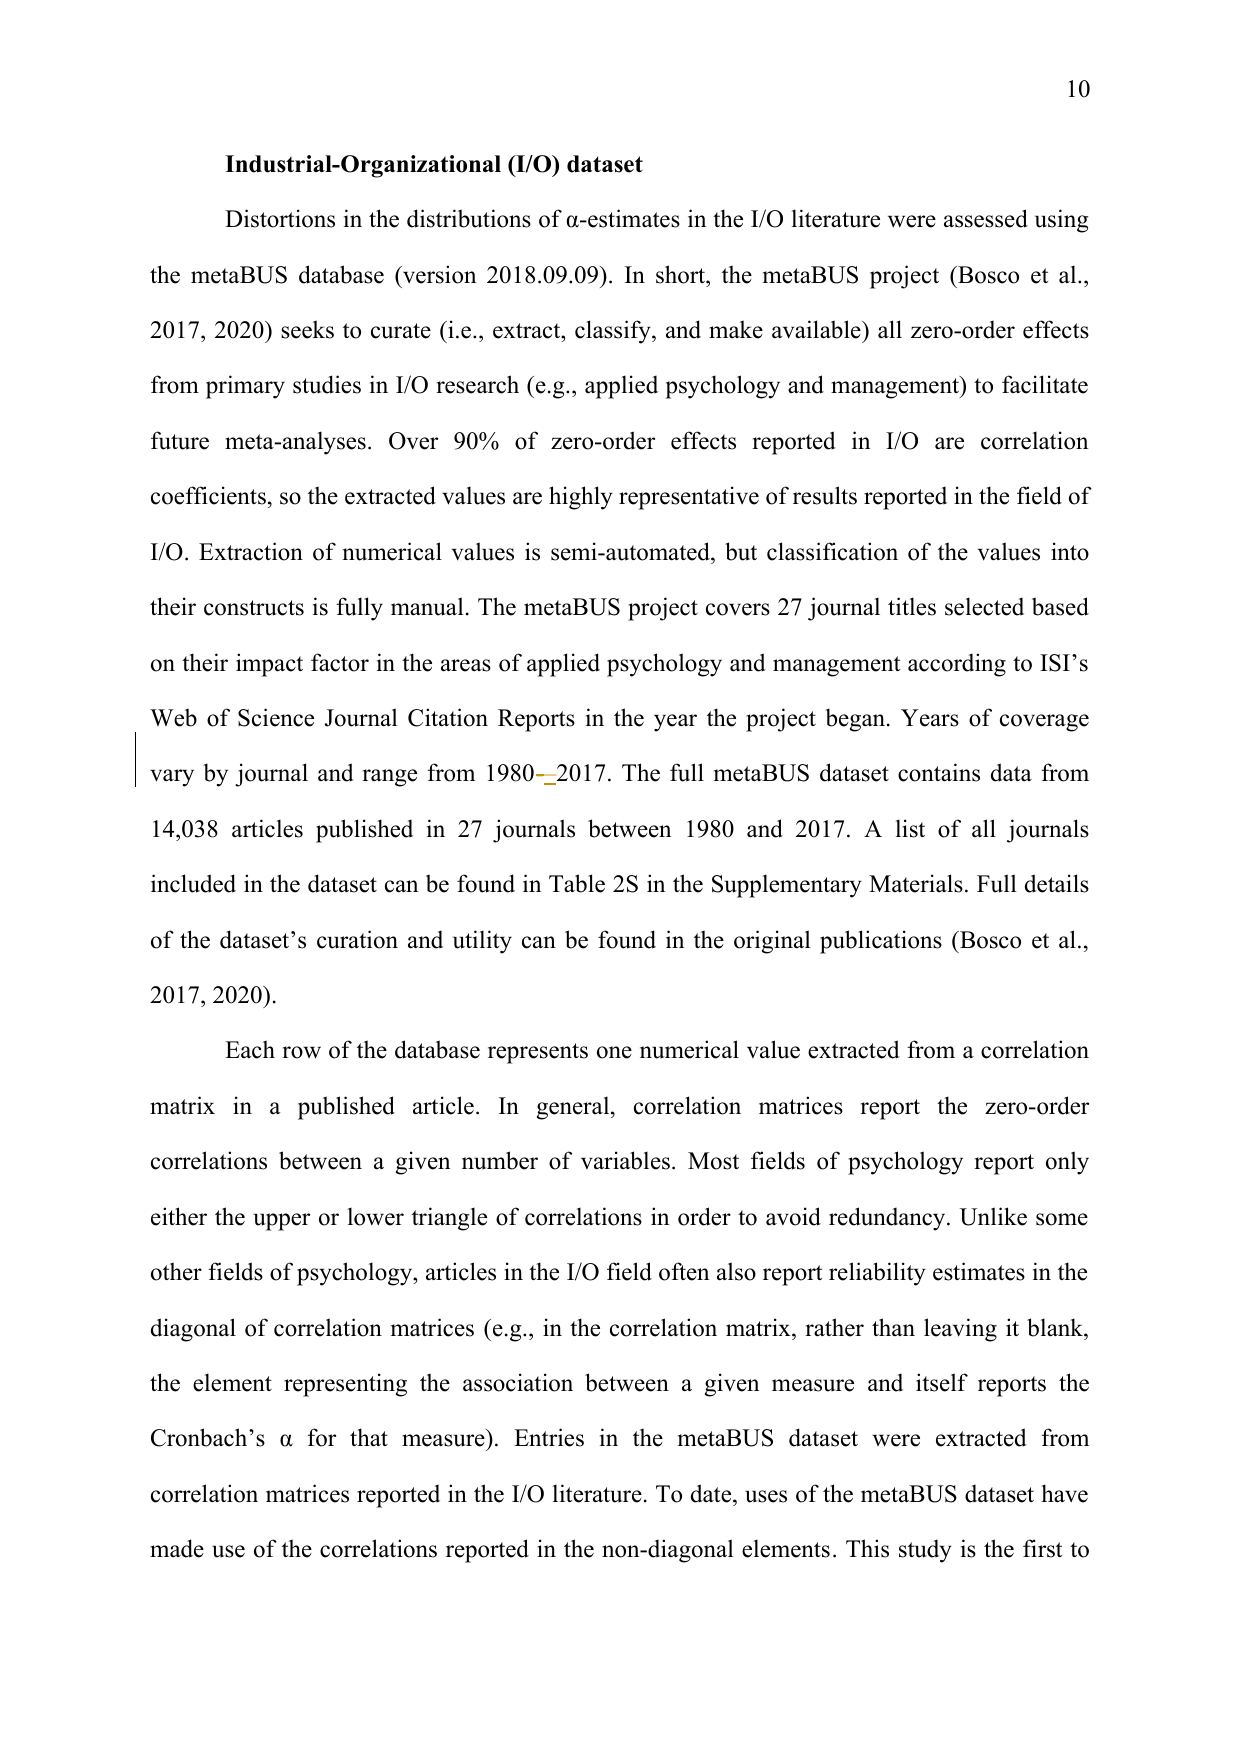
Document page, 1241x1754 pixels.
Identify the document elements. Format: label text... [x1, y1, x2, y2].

text Distortions in the distributions of α-estimates in the I/O literature were assessed using the metaBUS database (version 2018.09.09). In short, the metaBUS project (Bosco et al., 2017, 2020) seeks to curate (i.e., extract, classify, and make available) all zero-order effects from primary studies in I/O research (e.g., applied psychology and management) to facilitate future meta-analyses. Over 90% of zero-order effects reported in I/O are correlation coefficients, so the extracted values are highly representative of results reported in the field of I/O. Extraction of numerical values is semi-automated, but classification of the values into their constructs is fully manual. The metaBUS project covers 27 journal titles selected based on their impact factor in the areas of applied psychology and management according to ISI’s Web of Science Journal Citation Reports in the year the project began. Years of coverage vary by journal and range from 19802017. The full metaBUS dataset contains data from 14,038 articles published in 27 journals between 1980 and 2017. A list of all journals included in the dataset can be found in Table 2S in the Supplementary Materials. Full details of the dataset’s curation and utility can be found in the original publications (Bosco et al., 2017, 2020). [150, 205, 1090, 1009]
subtitle Industrial-Organizational (I/O) dataset [150, 150, 1090, 178]
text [150, 1037, 1090, 1563]
